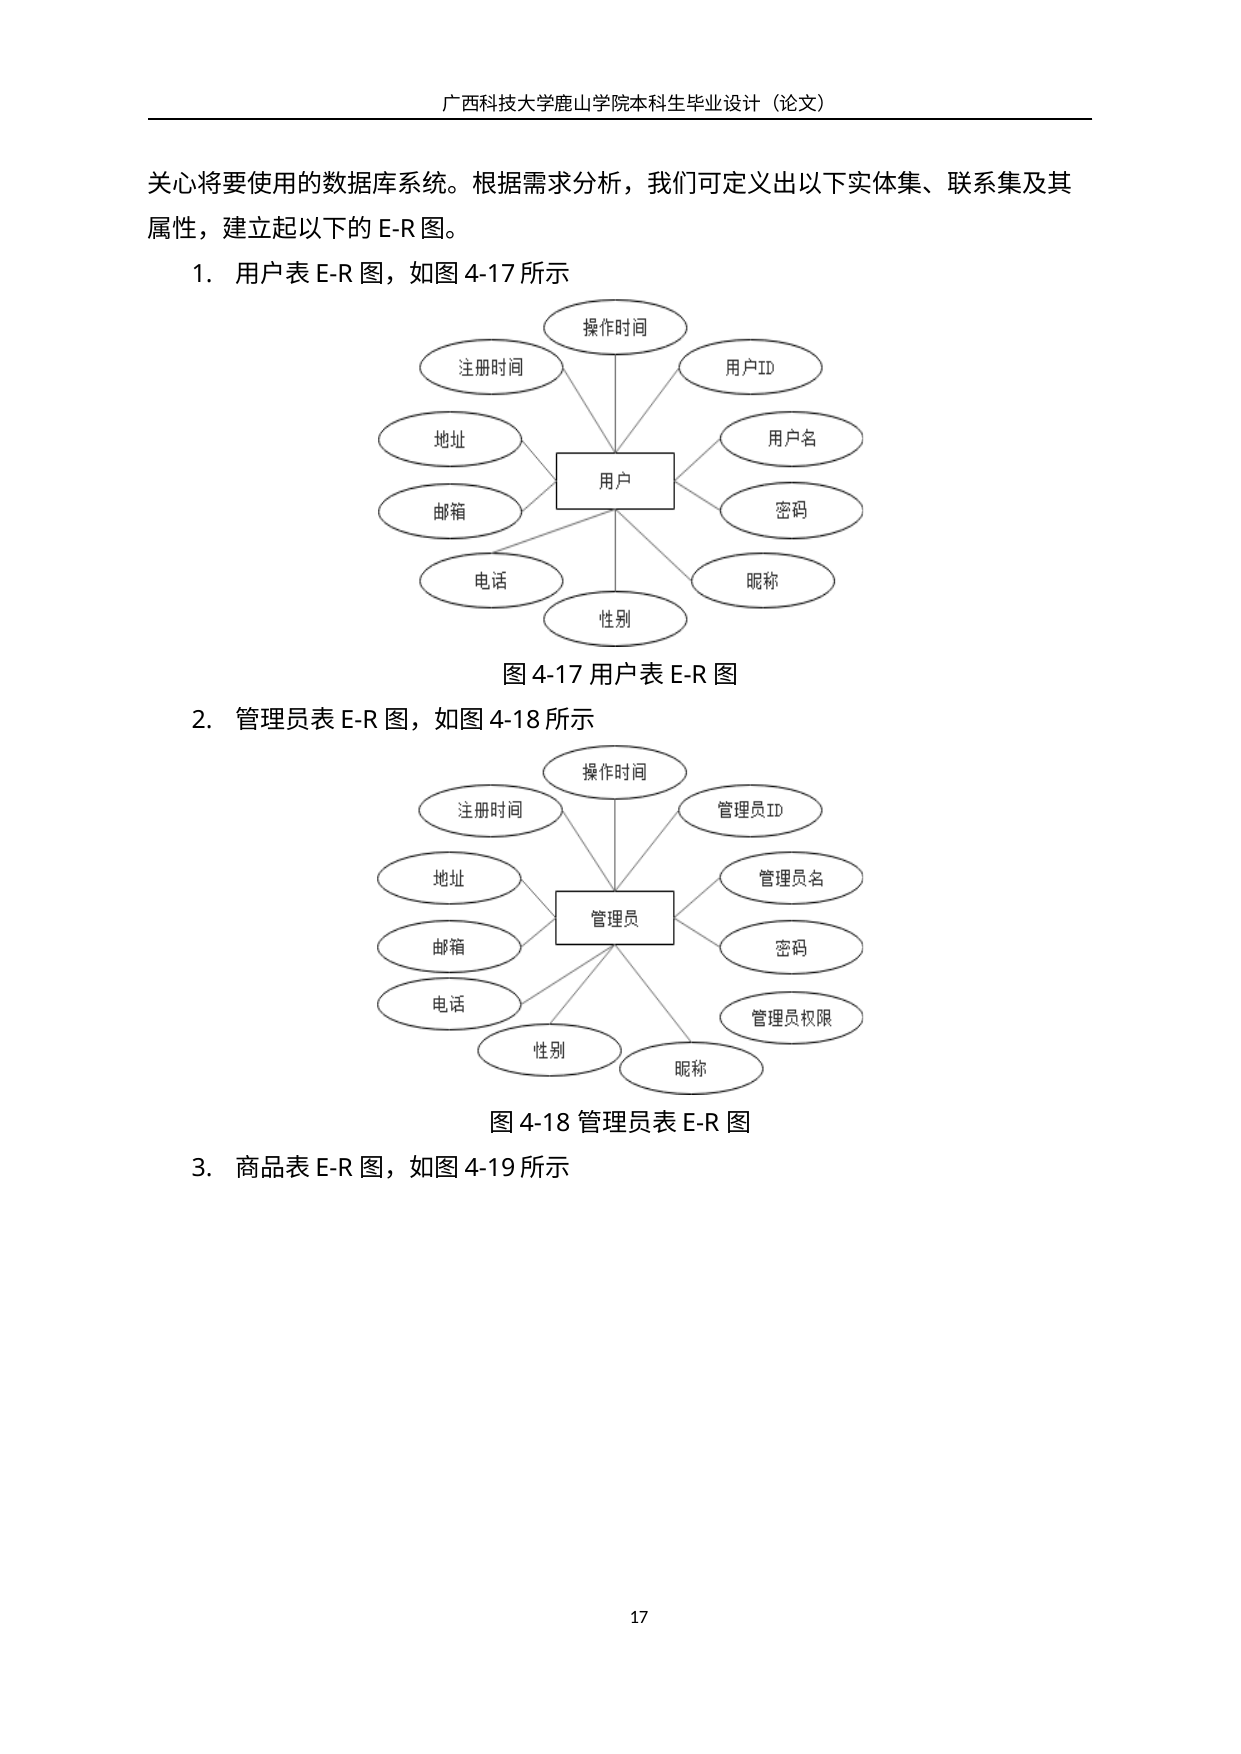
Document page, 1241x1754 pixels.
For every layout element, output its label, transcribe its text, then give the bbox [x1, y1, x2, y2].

list 商品表E-R 图，如图4-19所示 [148, 1148, 1092, 1184]
picture [377, 744, 864, 1095]
picture [377, 299, 864, 647]
list 管理员表E-R 图，如图4-18所示 [148, 699, 1092, 736]
text 图4-17 用户表E-R 图 [148, 654, 1092, 690]
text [148, 163, 1092, 245]
text 图4-18 管理员表E-R 图 [148, 1102, 1092, 1139]
list 用户表E-R 图，如图4-17所示 [148, 254, 1092, 290]
